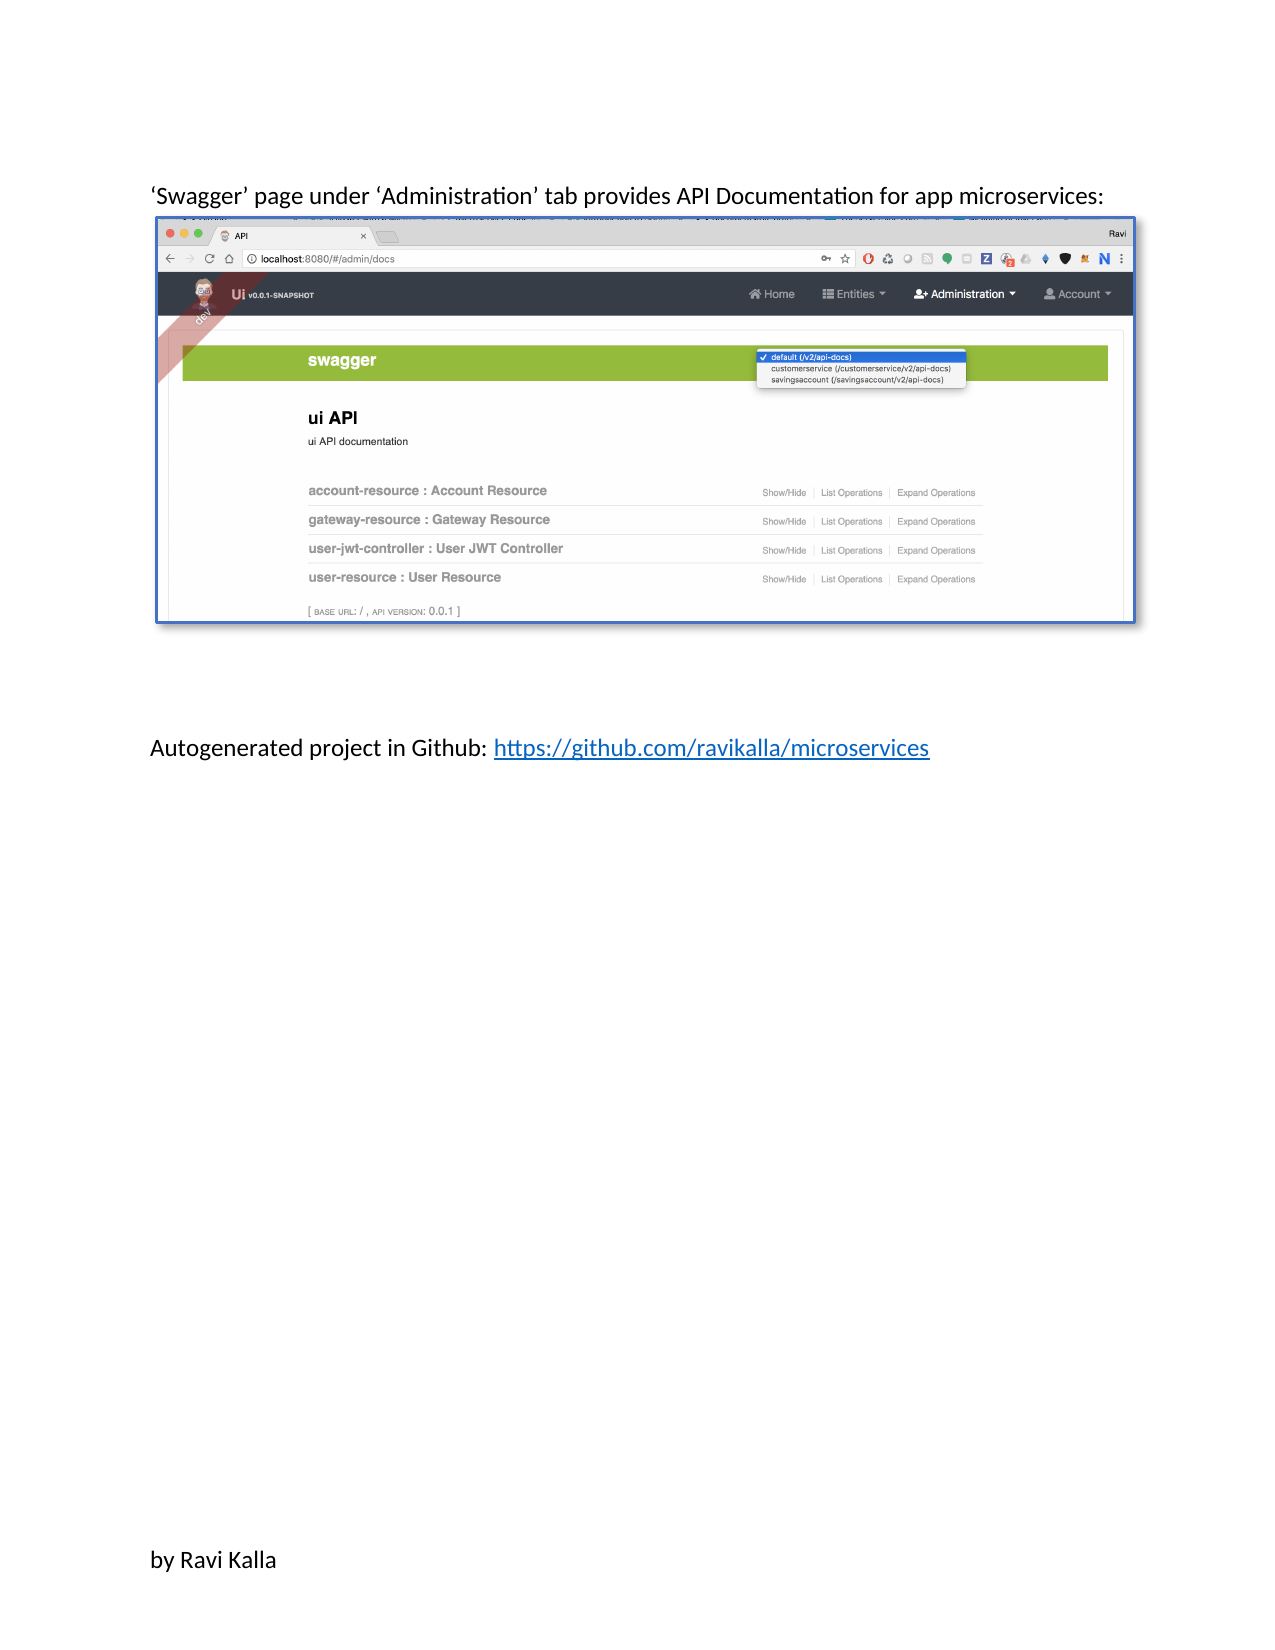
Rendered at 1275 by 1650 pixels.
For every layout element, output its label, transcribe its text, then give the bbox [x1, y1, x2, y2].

text ‘Swagger’ page under ‘Administration’ tab provides API Documentation for app microservices: [150, 181, 1125, 211]
picture [158, 219, 1133, 621]
text Autogenerated project in Github: https://github.com/ravikalla/microservices [150, 732, 1125, 762]
